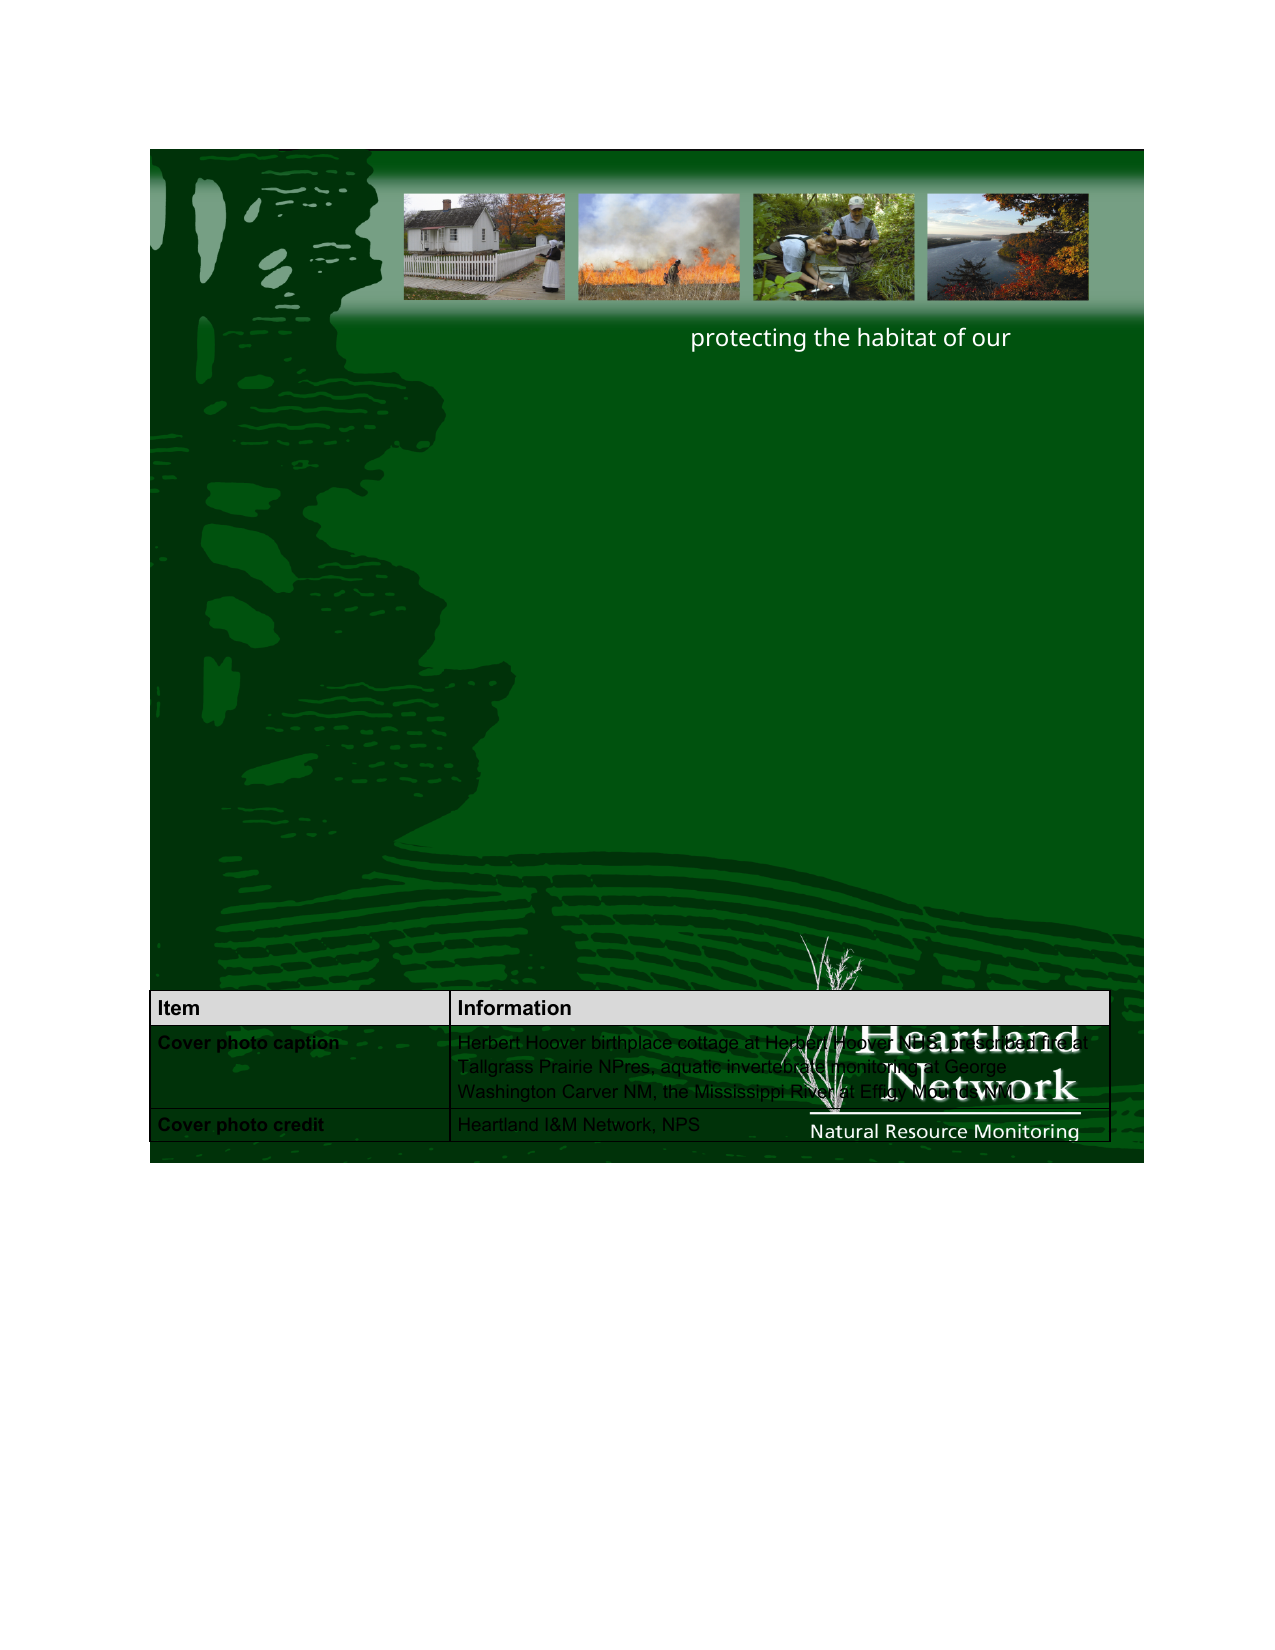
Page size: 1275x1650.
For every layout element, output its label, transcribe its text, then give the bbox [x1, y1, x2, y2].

picture [150, 149, 1144, 1163]
table_cell Cover photo credit [151, 1109, 449, 1141]
table_cell Herbert Hoover birthplace cottage at Herbert Hoover NHS, prescribed fire at Tallgrass Prairie NPres, aquatic invertebrate monitoring at George Washington Carver NM, the Mississippi River at Effigy Mounds NM. [451, 1026, 1109, 1108]
table_header Information [451, 991, 1109, 1025]
table_cell Heartland I&M Network, NPS [451, 1109, 1109, 1141]
table_cell Cover photo caption [151, 1026, 449, 1108]
table_header Item [151, 991, 449, 1025]
